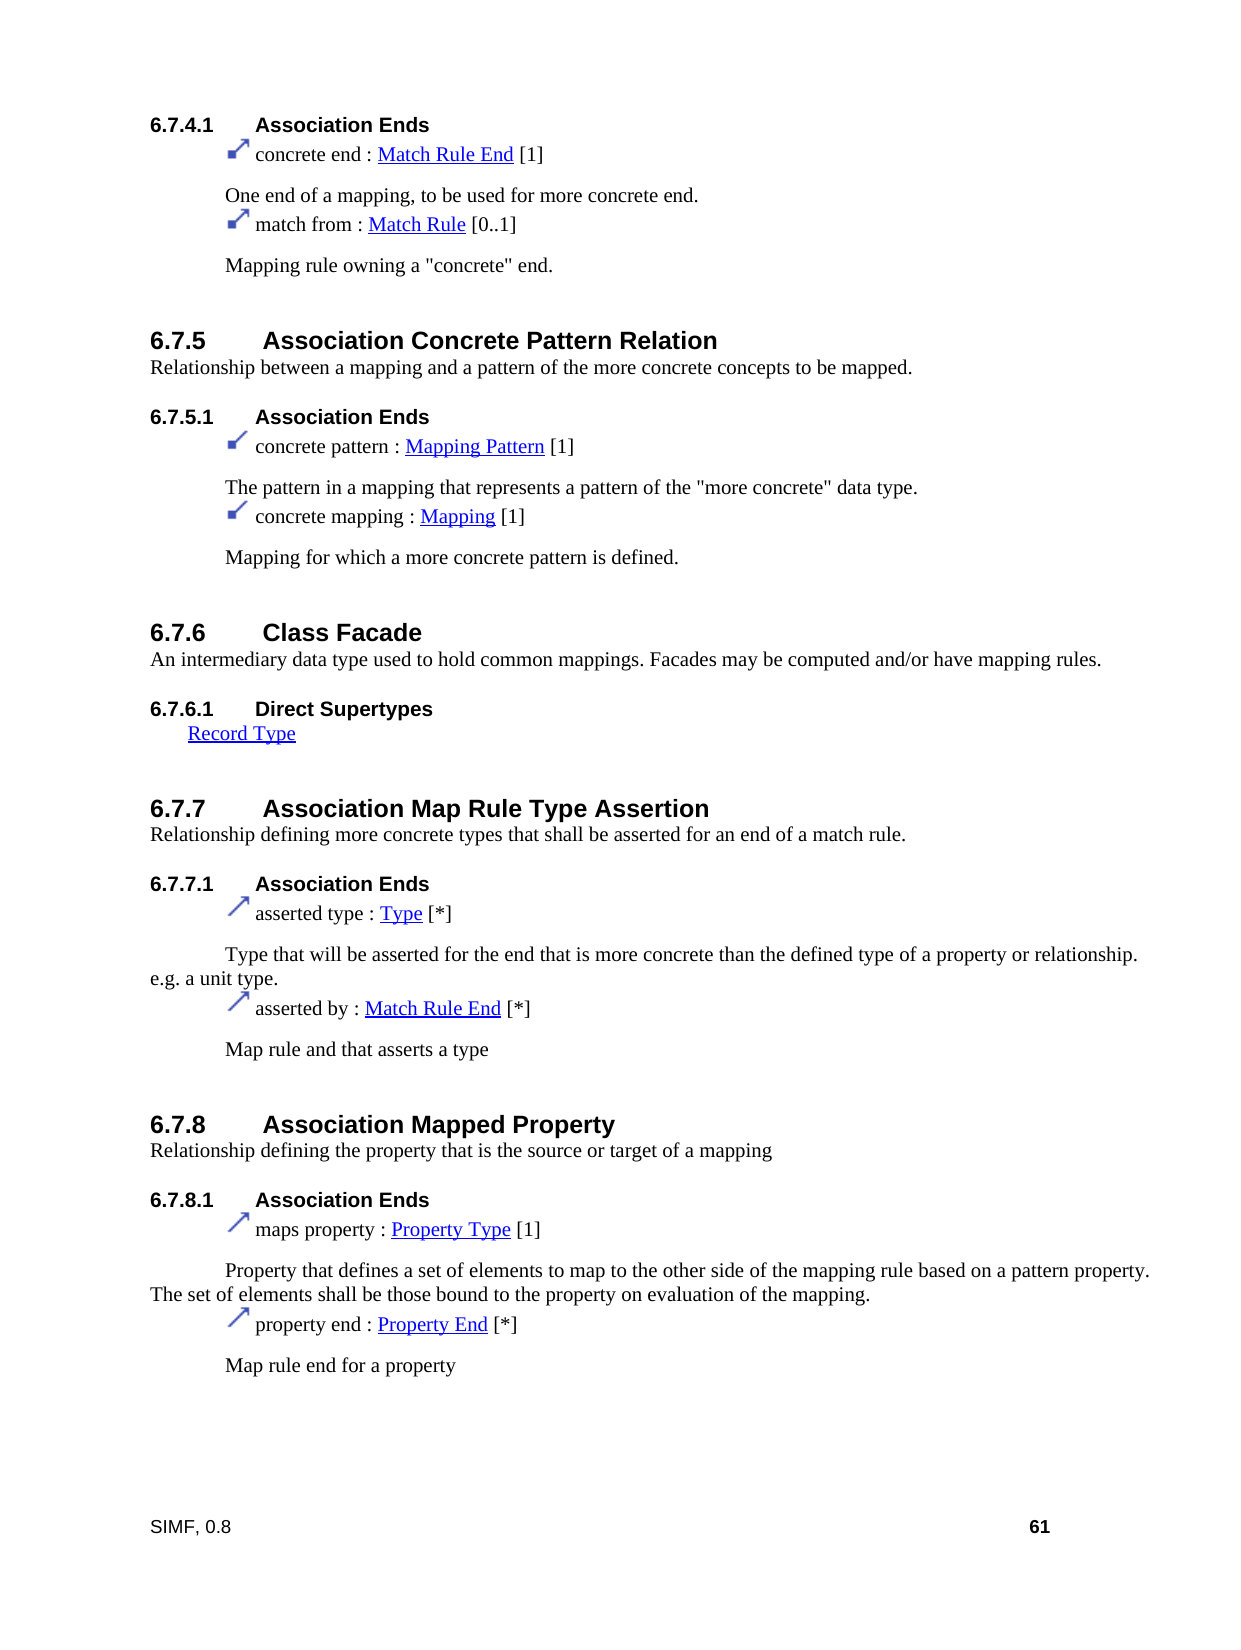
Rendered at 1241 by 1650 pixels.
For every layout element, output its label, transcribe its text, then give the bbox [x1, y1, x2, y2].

text Relationship defining more concrete types that shall be asserted for an end of a match rule. [150, 822, 1165, 846]
text Relationship between a mapping and a pattern of the more concrete concepts to be mapped. [150, 355, 1165, 379]
subtitle Association Ends [150, 1188, 1165, 1212]
text The pattern in a mapping that represents a pattern of the "more concrete" data type. [150, 475, 1165, 499]
text Map rule and that asserts a type [150, 1036, 1165, 1061]
text An intermediary data type used to hold common mappings. Facades may be computed and/or have mapping rules. [150, 647, 1165, 671]
subtitle Direct Supertypes [150, 696, 1165, 720]
text Mapping for which a more concrete pattern is defined. [150, 545, 1165, 569]
subtitle Association Concrete Pattern Relation [150, 326, 1165, 355]
text Record Type [187, 720, 1165, 744]
text Mapping rule owning a "concrete" end. [150, 253, 1165, 277]
subtitle Association Ends [150, 872, 1165, 896]
text concrete mapping : Mapping [1] [150, 499, 1165, 528]
text Type that will be asserted for the end that is more concrete than the defined type of a property or relationship. e.g. a unit type. [150, 942, 1165, 990]
text property end : Property End [*] [150, 1306, 1165, 1336]
subtitle Association Ends [150, 404, 1165, 428]
text Map rule end for a property [150, 1352, 1165, 1377]
subtitle Association Map Rule Type Assertion [150, 793, 1165, 822]
subtitle Class Facade [150, 618, 1165, 647]
text match from : Match Rule [0..1] [150, 207, 1165, 236]
text concrete end : Match Rule End [1] [150, 136, 1165, 166]
text concrete pattern : Mapping Pattern [1] [150, 428, 1165, 458]
subtitle Association Ends [150, 112, 1165, 136]
text Relationship defining the property that is the source or target of a mapping [150, 1138, 1165, 1162]
text asserted type : Type [*] [150, 896, 1165, 925]
text One end of a mapping, to be used for more concrete end. [150, 183, 1165, 207]
text maps property : Property Type [1] [150, 1212, 1165, 1241]
text Property that defines a set of elements to map to the other side of the mapping rule based on a pattern property. The set of elements shall be those bound to the property on evaluation of the mapping. [150, 1258, 1165, 1306]
subtitle Association Mapped Property [150, 1109, 1165, 1138]
text asserted by : Match Rule End [*] [150, 990, 1165, 1020]
